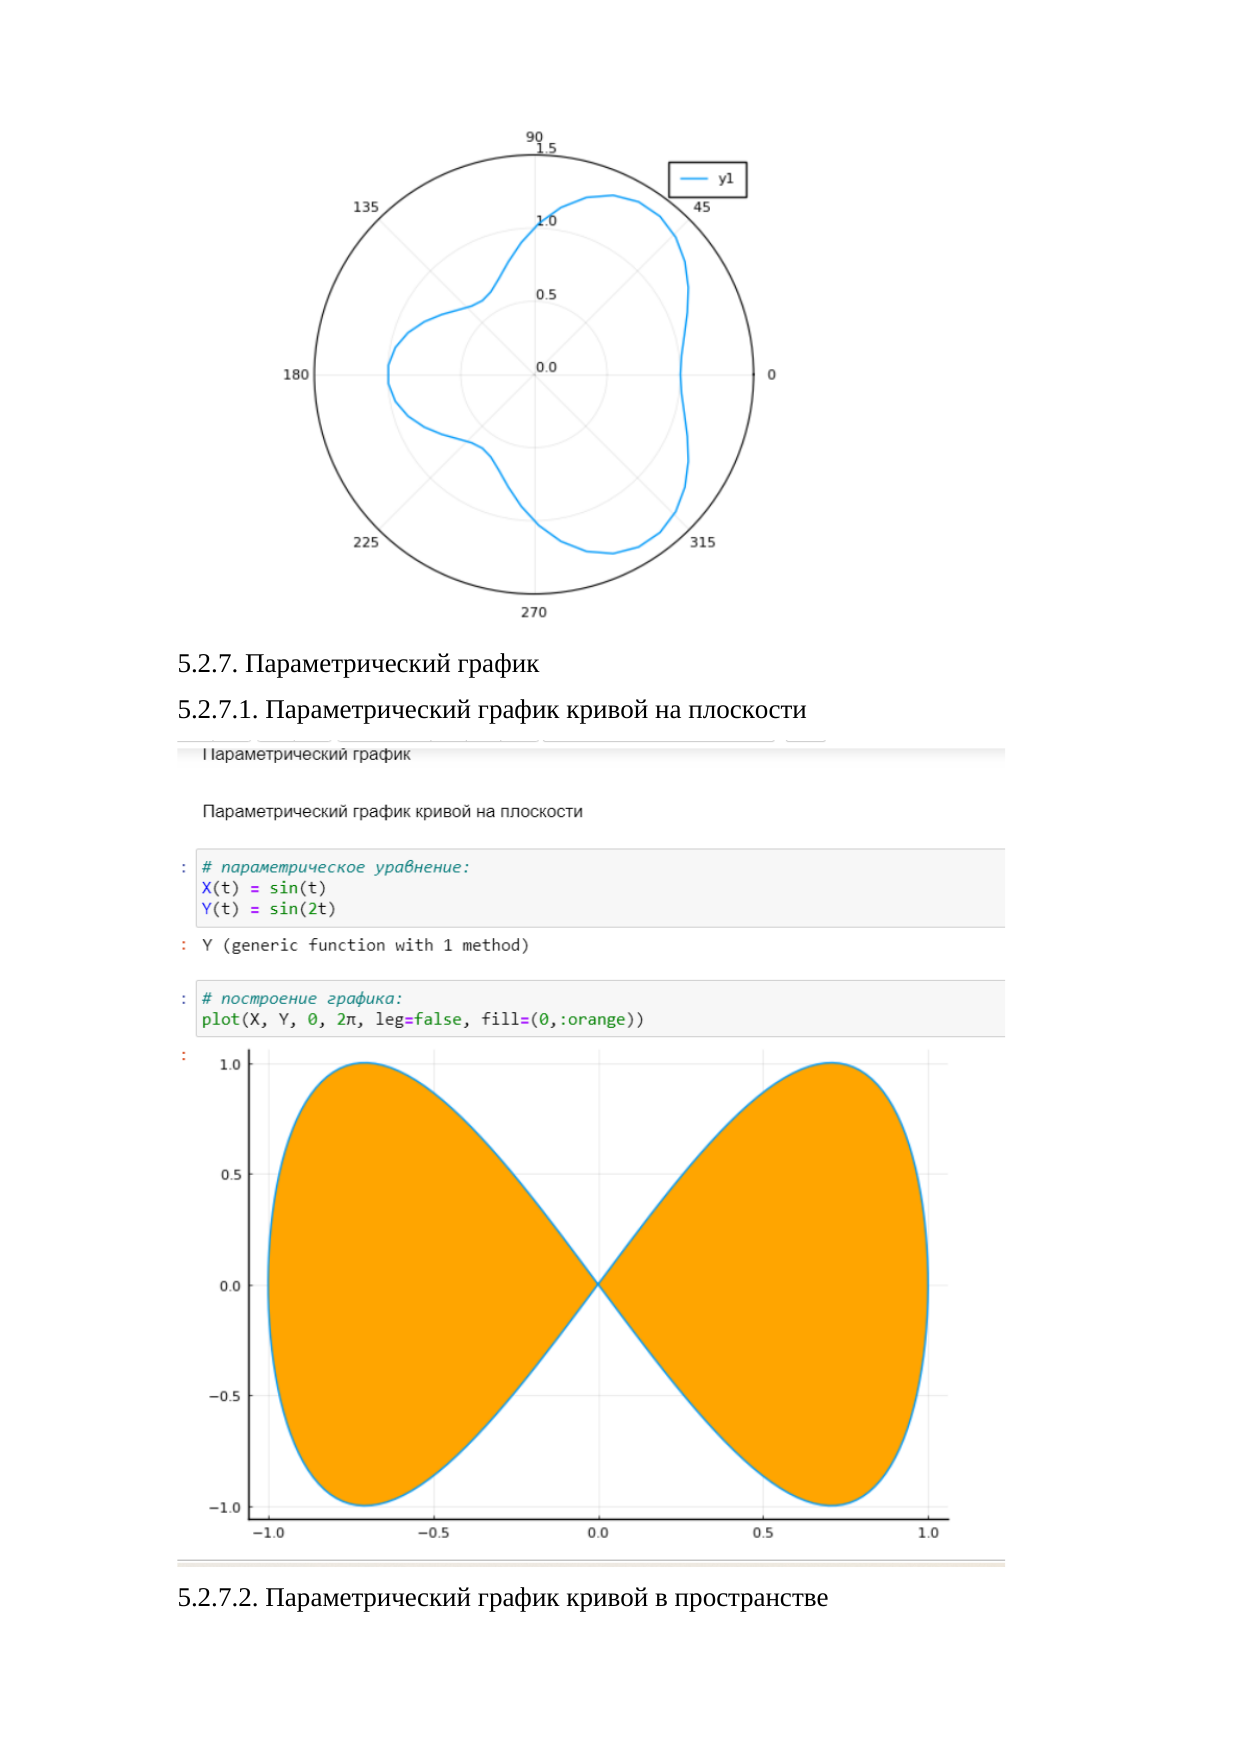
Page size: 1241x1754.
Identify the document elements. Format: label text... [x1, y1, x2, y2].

picture [177, 740, 1006, 1567]
text 5.2.7.2. Параметрический график кривой в пространстве [177, 1581, 1152, 1612]
text 5.2.7. Параметрический график [177, 647, 1152, 678]
text 5.2.7.1. Параметрический график кривой на плоскости [177, 693, 1152, 724]
picture [177, 118, 904, 633]
